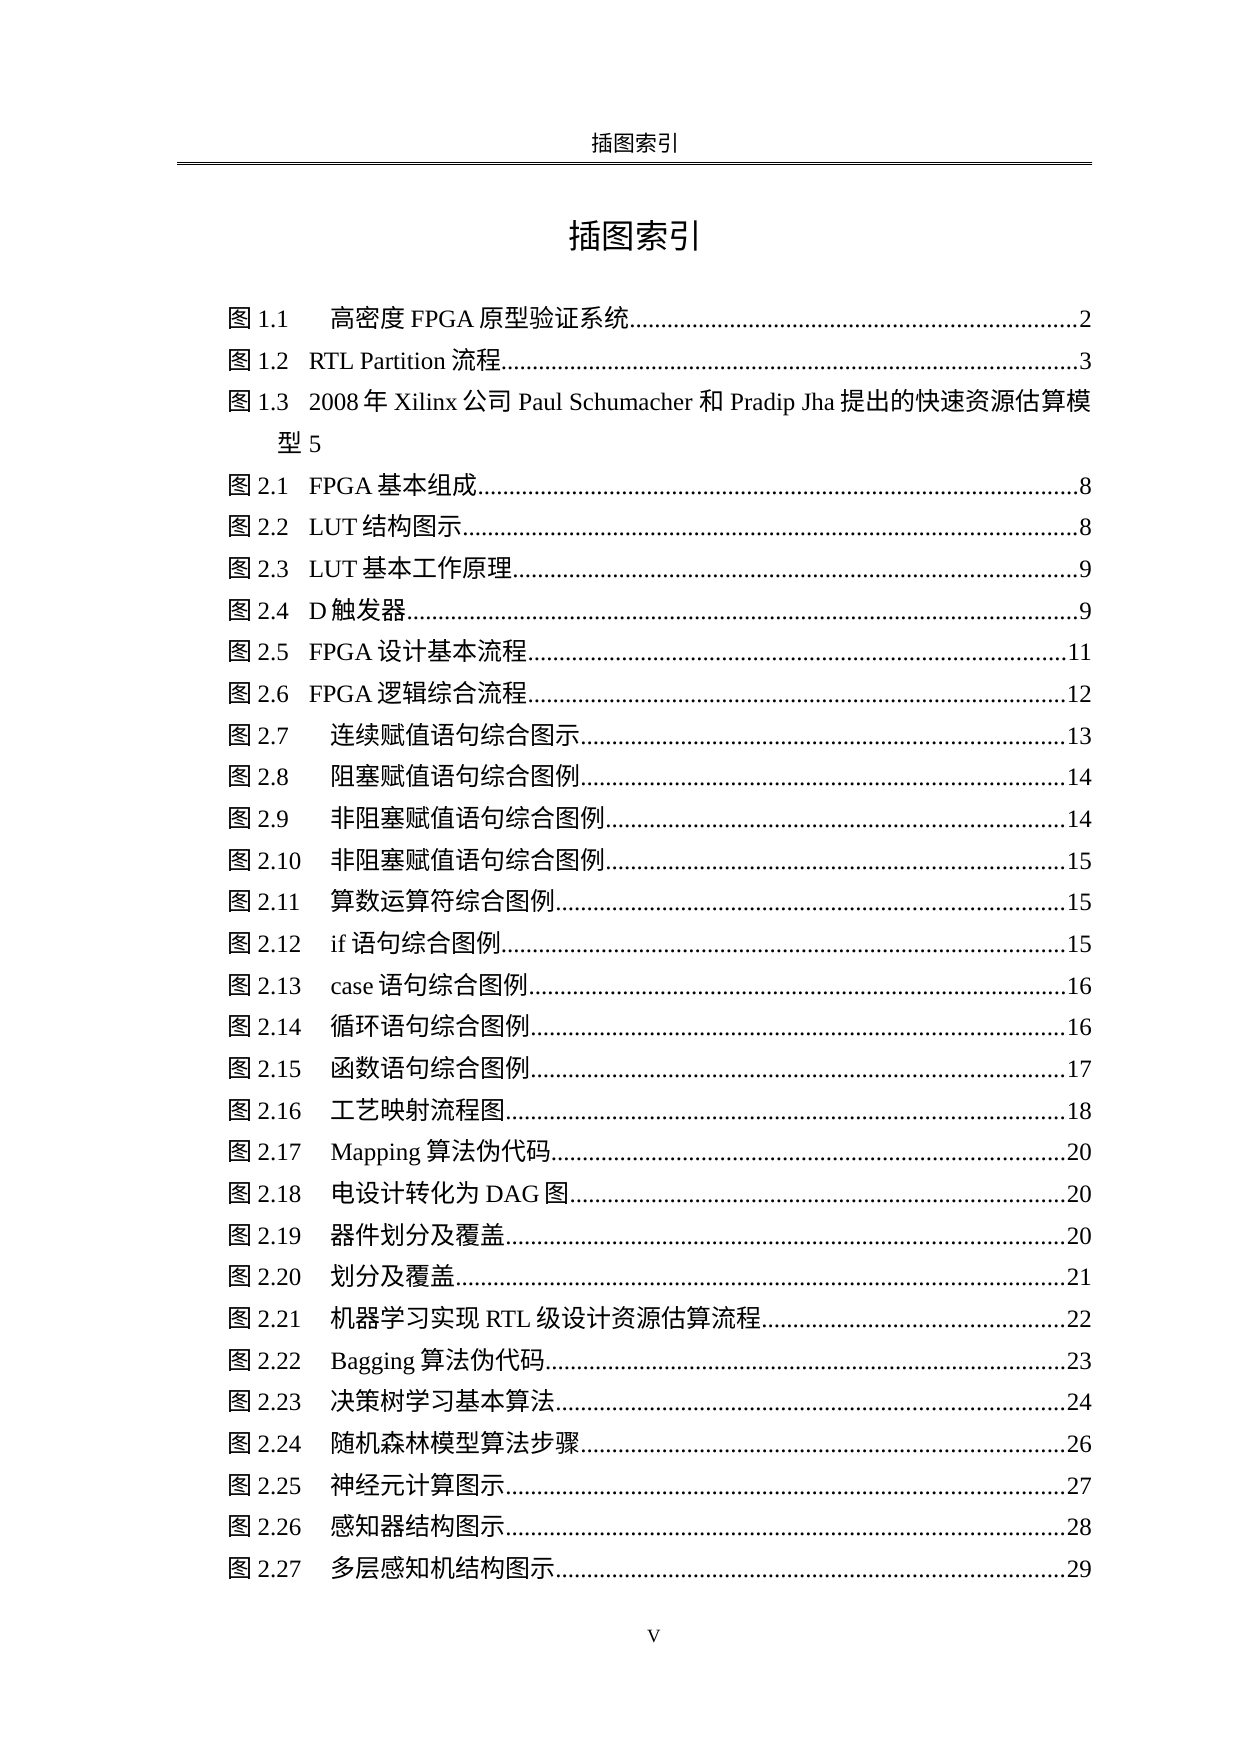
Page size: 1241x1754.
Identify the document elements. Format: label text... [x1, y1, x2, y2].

text 图2.3 LUT基本工作原理 9 [227, 544, 1092, 586]
text 图2.13 case语句综合图例 16 [227, 961, 1092, 1002]
text 图2.16 工艺映射流程图 18 [227, 1086, 1092, 1127]
text 图2.19 器件划分及覆盖 20 [227, 1211, 1092, 1252]
text 图2.23 决策树学习基本算法 24 [227, 1377, 1092, 1419]
text 图2.7 连续赋值语句综合图示 13 [227, 711, 1092, 752]
text 图2.10 非阻塞赋值语句综合图例 15 [227, 836, 1092, 877]
text 插图索引 [177, 215, 1092, 257]
text 图2.24 随机森林模型算法步骤 26 [227, 1419, 1092, 1461]
text 图2.27 多层感知机结构图示 29 [227, 1544, 1092, 1586]
text 图2.17 Mapping算法伪代码 20 [227, 1127, 1092, 1169]
text 图2.14 循环语句综合图例 16 [227, 1002, 1092, 1044]
text 图2.18 电设计转化为DAG图 20 [227, 1169, 1092, 1211]
text 图1.1 高密度FPGA原型验证系统 2 [227, 294, 1092, 336]
text 图2.5 FPGA设计基本流程 11 [227, 627, 1092, 669]
text 图1.3 2008年Xilinx公司Paul Schumacher 和 Pradip Jha提出的快速资源估算模型 5 [227, 377, 1092, 461]
text 图1.2 RTL Partition流程 3 [227, 336, 1092, 377]
text 图2.2 LUT结构图示 8 [227, 502, 1092, 544]
text 图2.8 阻塞赋值语句综合图例 14 [227, 752, 1092, 794]
text 图2.22 Bagging算法伪代码 23 [227, 1336, 1092, 1377]
text 图2.20 划分及覆盖 21 [227, 1252, 1092, 1294]
text 图2.21 机器学习实现RTL级设计资源估算流程 22 [227, 1294, 1092, 1336]
text 图2.6 FPGA逻辑综合流程 12 [227, 669, 1092, 711]
text 图2.12 if语句综合图例 15 [227, 919, 1092, 961]
text 图2.1 FPGA基本组成 8 [227, 461, 1092, 502]
text 图2.15 函数语句综合图例 17 [227, 1044, 1092, 1086]
text 图2.11 算数运算符综合图例 15 [227, 877, 1092, 919]
text 图2.26 感知器结构图示 28 [227, 1502, 1092, 1544]
text 图2.9 非阻塞赋值语句综合图例 14 [227, 794, 1092, 836]
text 图2.25 神经元计算图示 27 [227, 1461, 1092, 1502]
text 图2.4 D触发器 9 [227, 586, 1092, 627]
